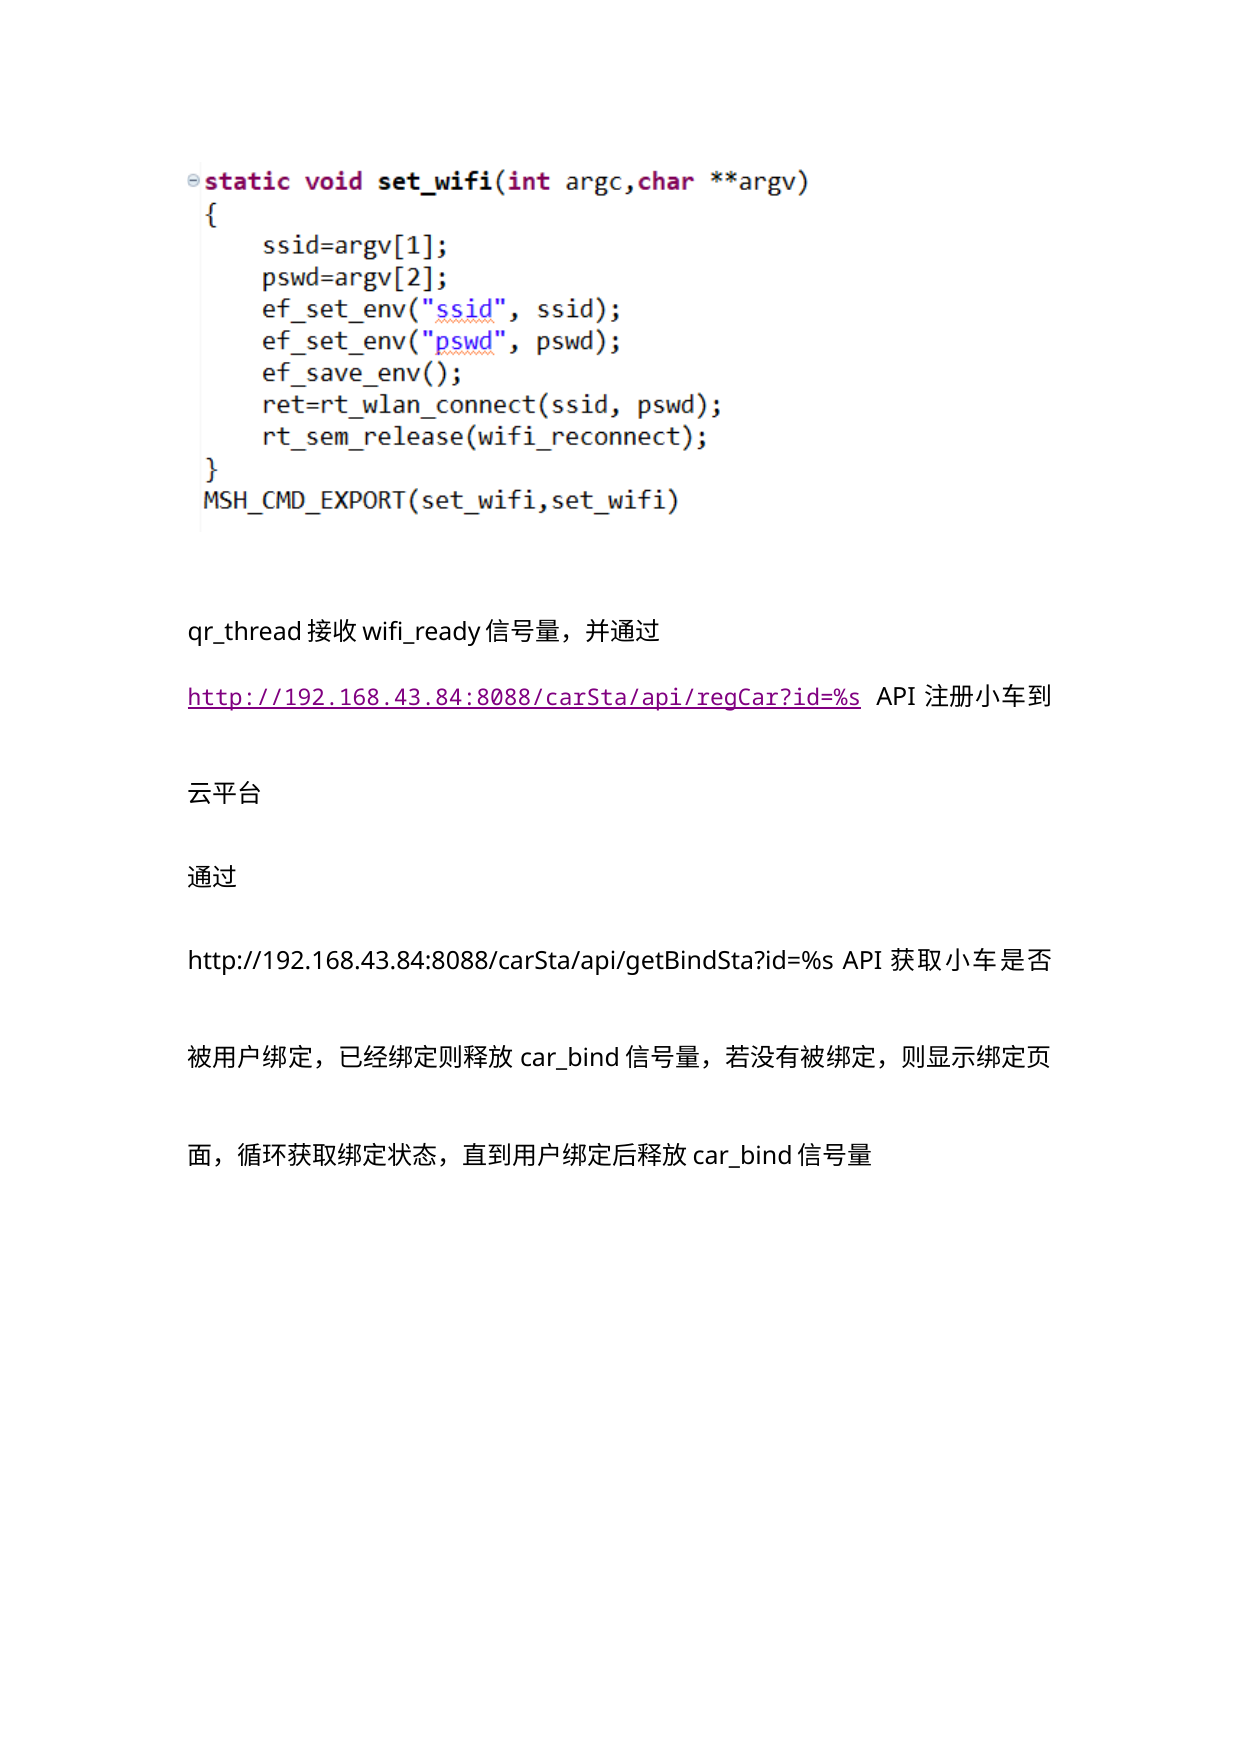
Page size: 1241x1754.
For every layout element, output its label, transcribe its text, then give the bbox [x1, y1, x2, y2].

text qr_thread接收wifi_ready信号量，并通过 [187, 597, 1053, 662]
text http://192.168.43.84:8088/carSta/api/getBindSta?id=%s API获取小车是否被用户绑定，已经绑定则释放car_bind信号量，若没有被绑定，则显示绑定页面，循环获取绑定状态，直到用户绑定后释放car_bind信号量 [187, 926, 1053, 1186]
text 通过 [187, 843, 1053, 908]
text http://192.168.43.84:8088/carSta/api/regCar?id=%s API 注册小车到云平台 [187, 662, 1053, 824]
picture [187, 162, 867, 532]
